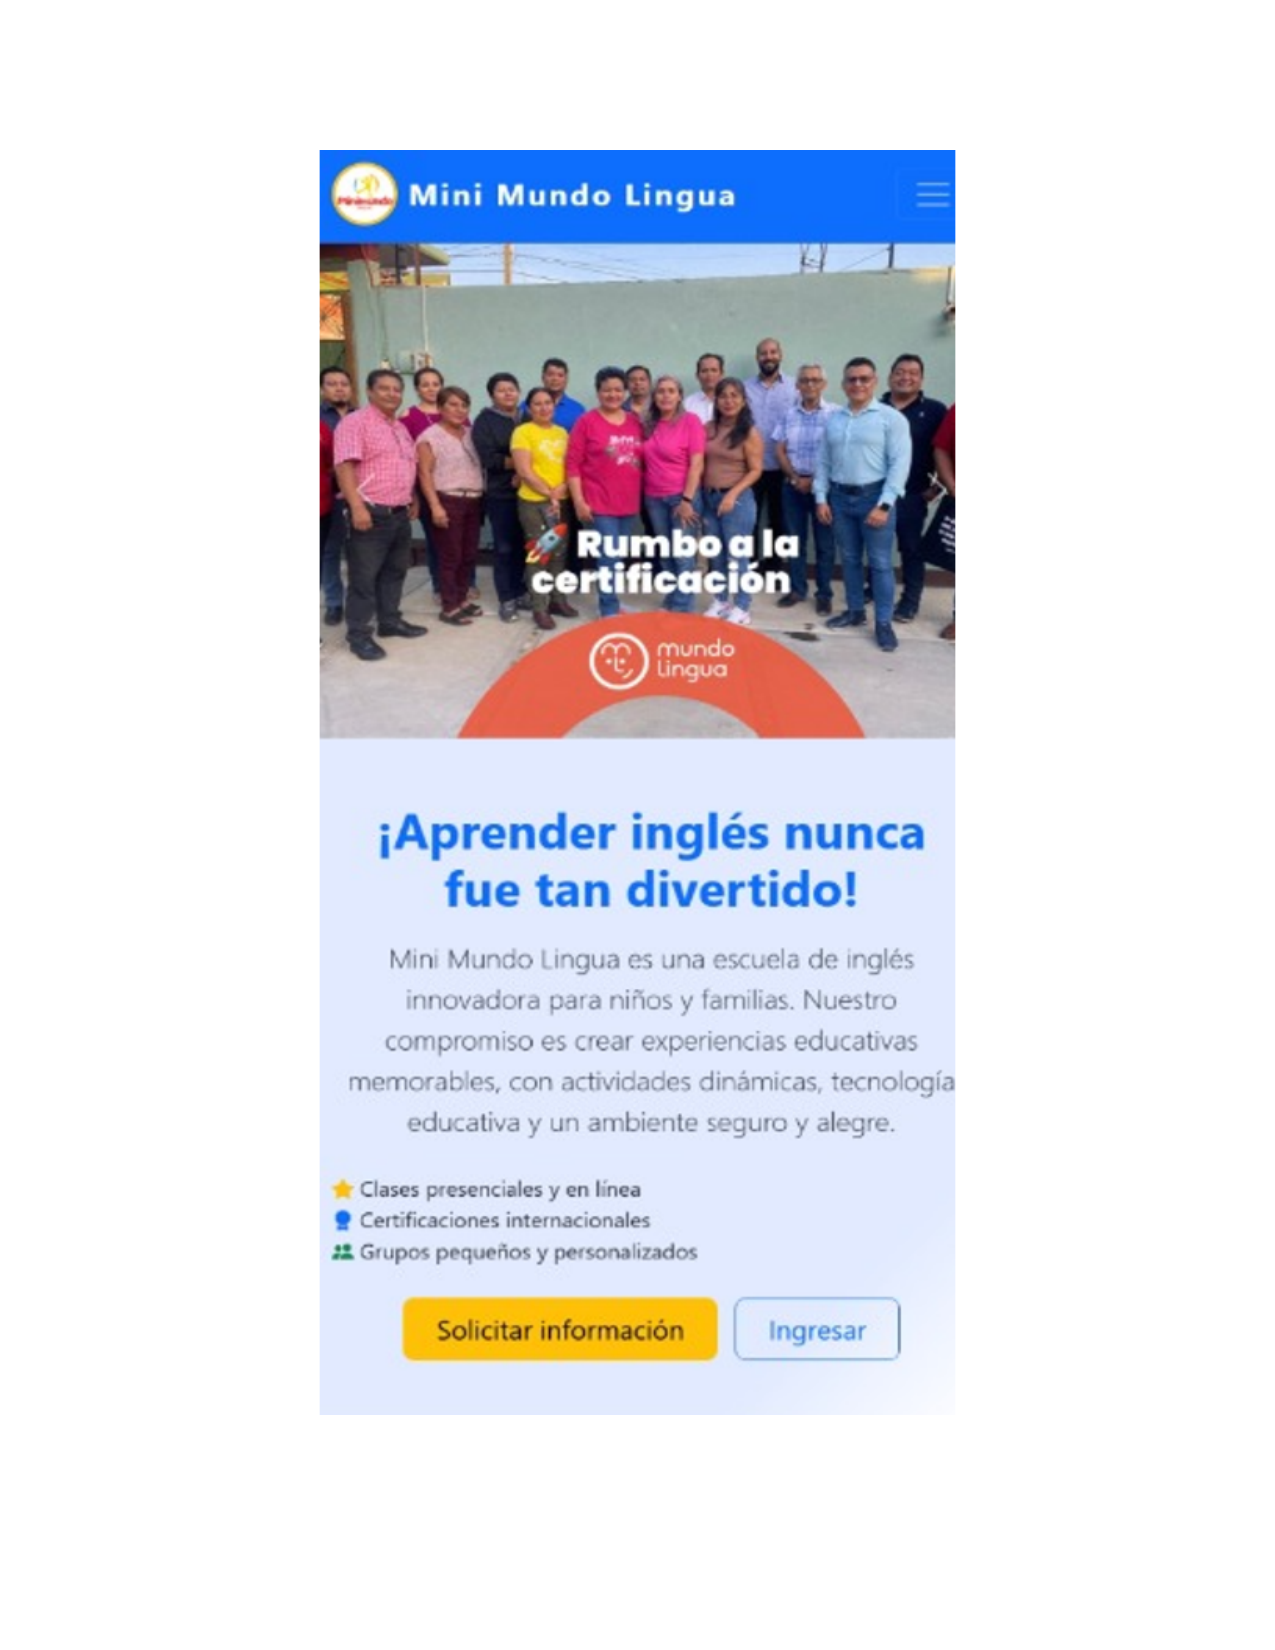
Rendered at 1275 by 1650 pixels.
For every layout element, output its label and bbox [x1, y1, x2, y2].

picture [319, 150, 956, 1415]
